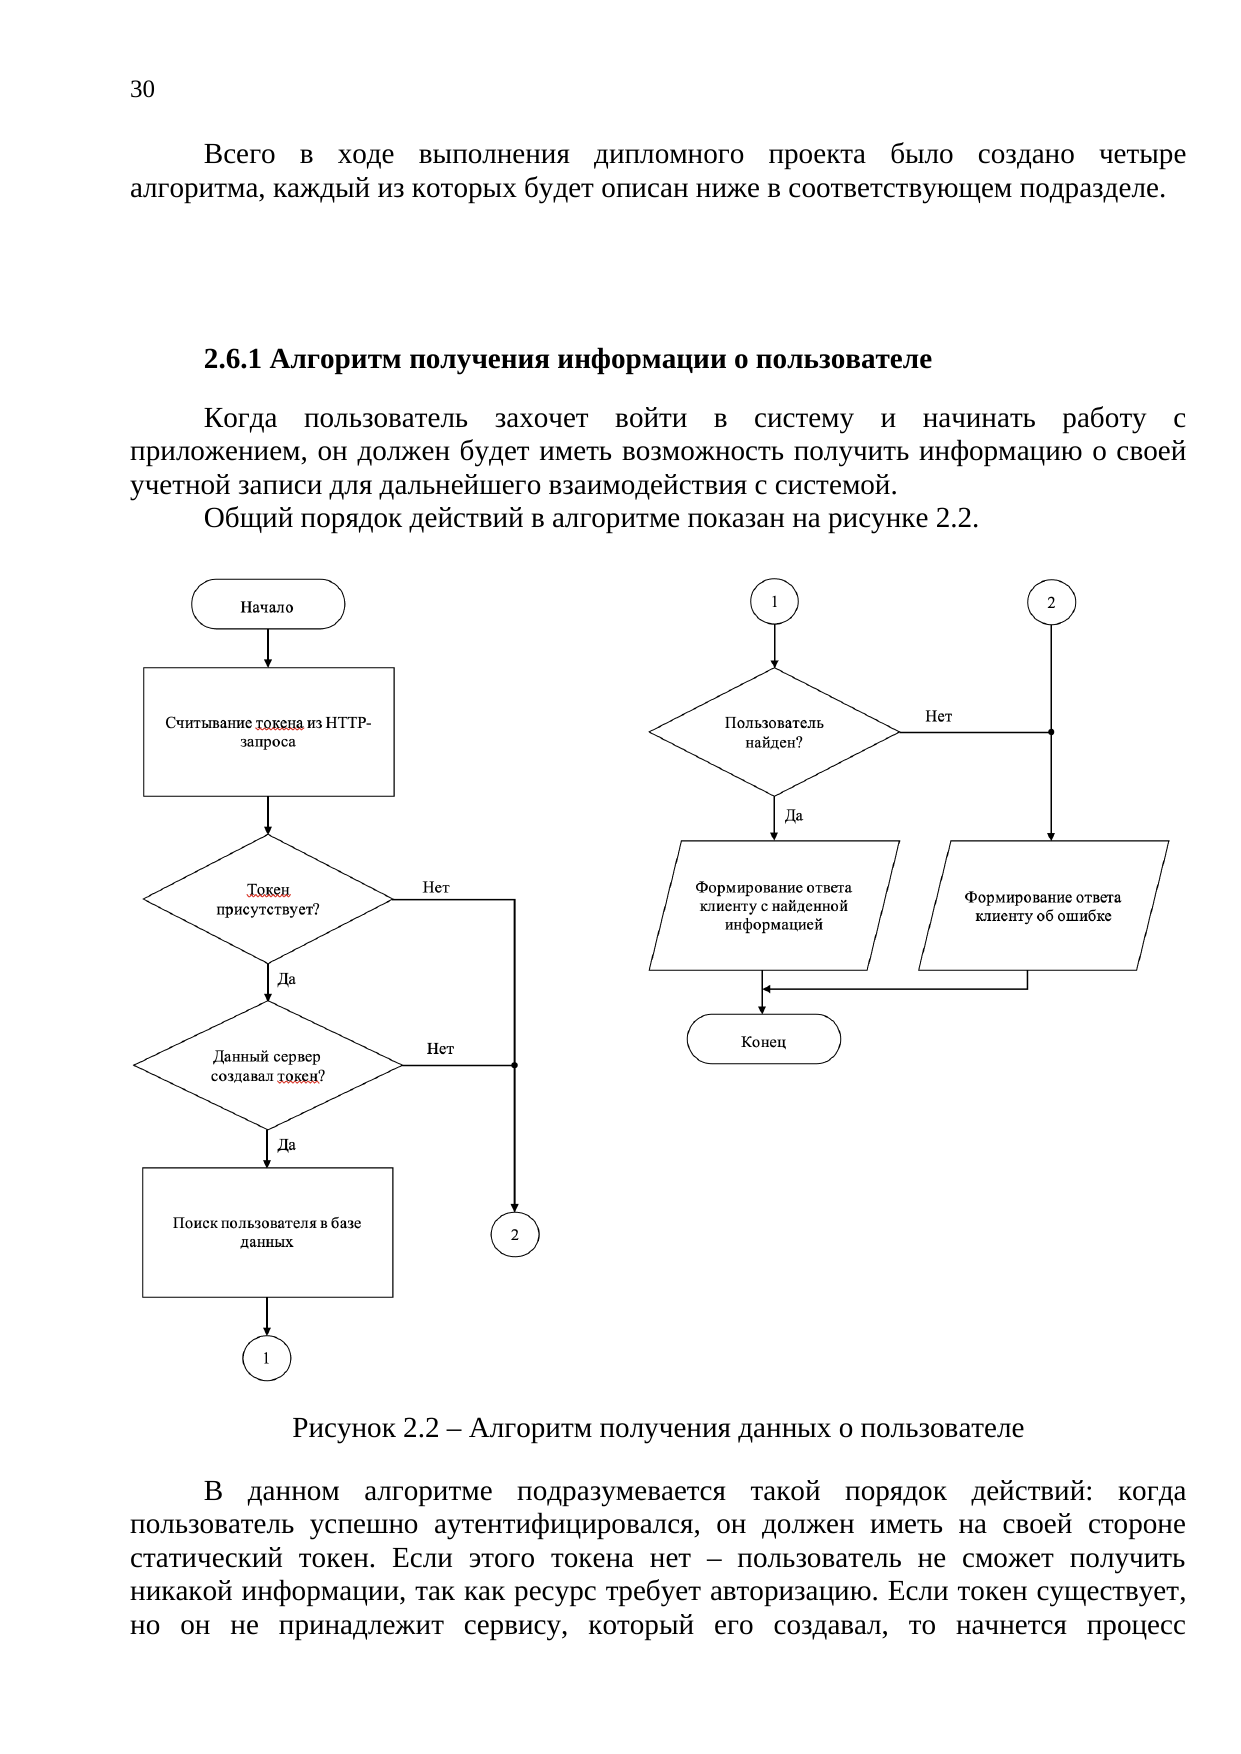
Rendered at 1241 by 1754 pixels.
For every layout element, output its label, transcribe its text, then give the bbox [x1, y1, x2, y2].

list Алгоритм получения информации о пользователе [130, 341, 1187, 375]
picture [129, 563, 1188, 1386]
text Когда пользователь захочет войти в систему и начинать работу с приложением, он должен будет иметь возможность получить информацию о своей учетной записи для дальнейшего взаимодействия с системой. [130, 400, 1187, 501]
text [130, 1473, 1187, 1641]
text Рисунок 2.2 – Алгоритм получения данных о пользователе [130, 1410, 1187, 1444]
text Общий порядок действий в алгоритме показан на рисунке 2.2. [130, 501, 1187, 534]
text Всего в ходе выполнения дипломного проекта было создано четыре алгоритма, каждый из которых будет описан ниже в соответствующем подразделе. [130, 136, 1187, 203]
